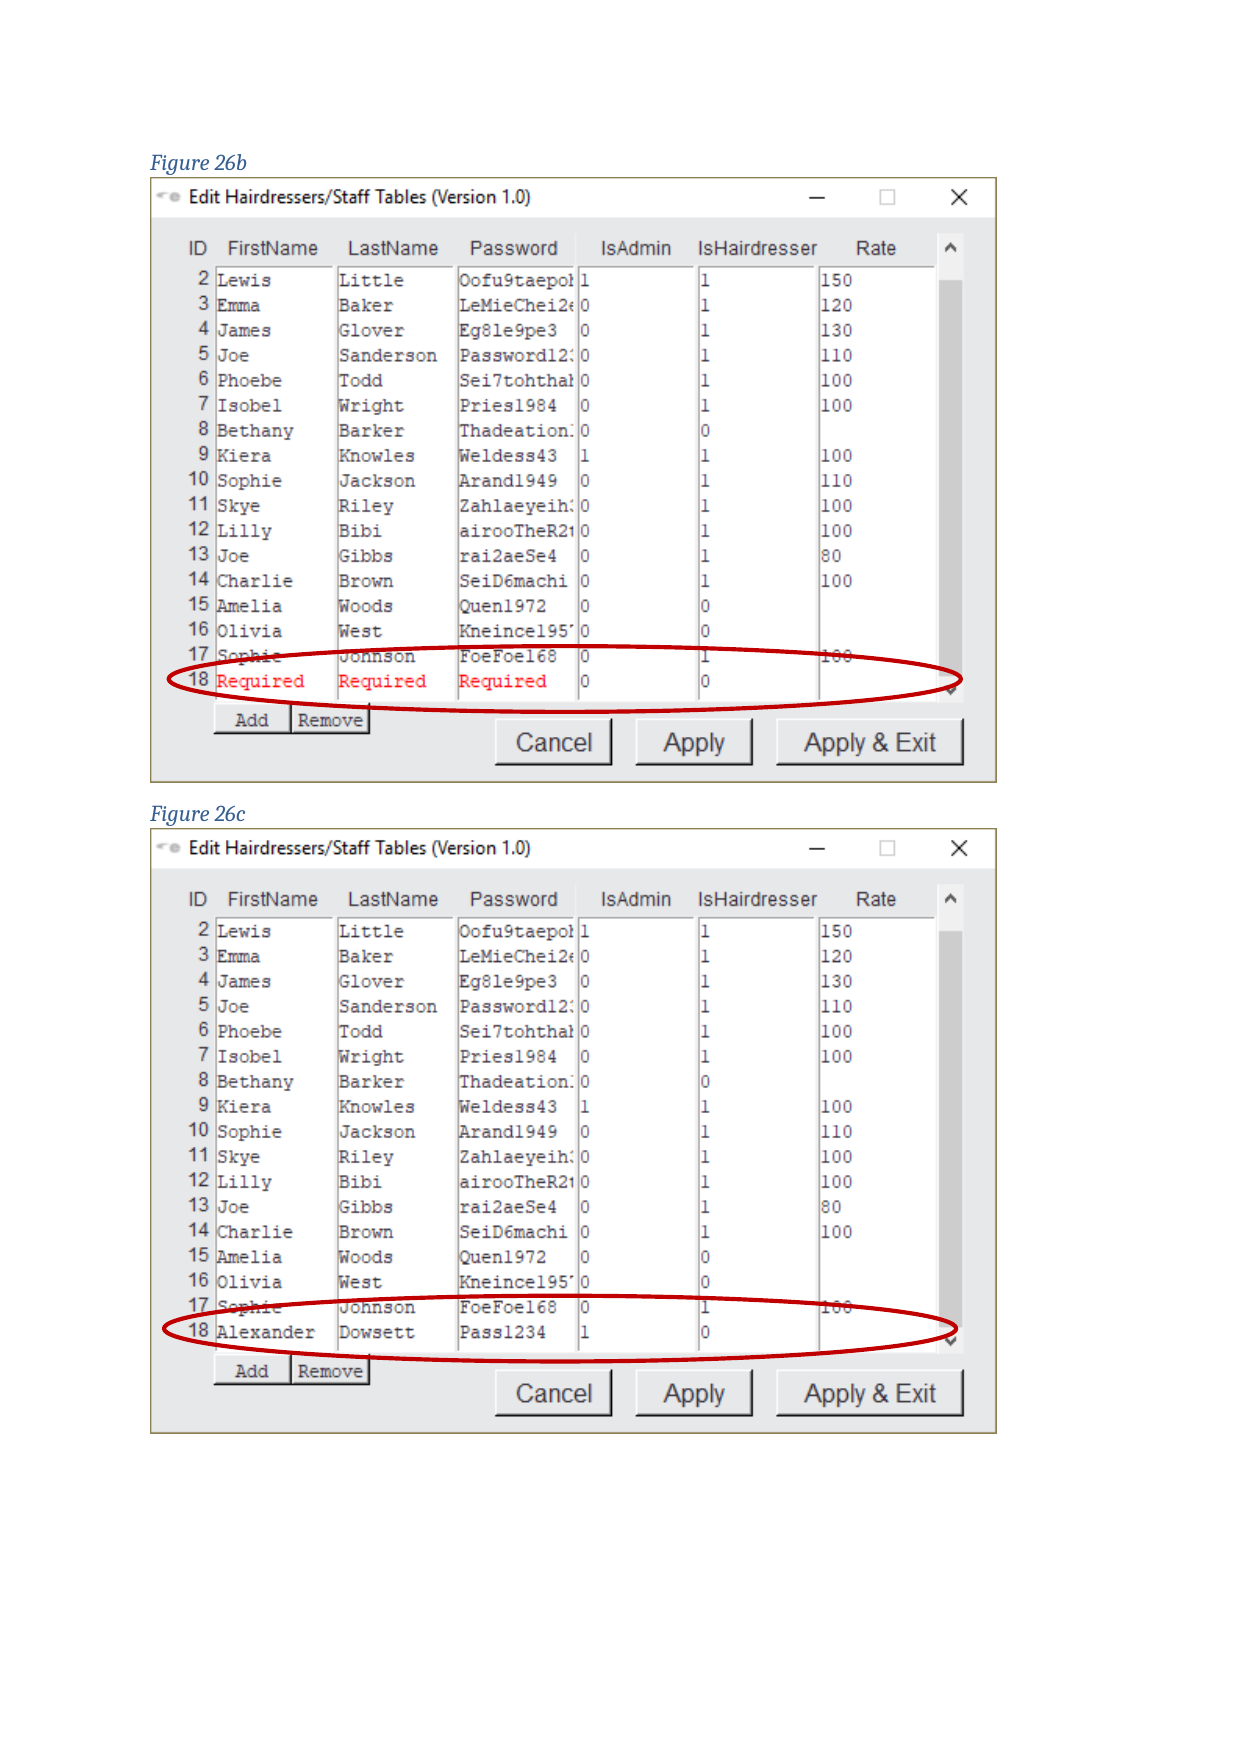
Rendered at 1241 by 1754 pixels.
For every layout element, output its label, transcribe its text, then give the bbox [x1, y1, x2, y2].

picture [150, 177, 997, 783]
picture [150, 828, 997, 1434]
subtitle Figure 26c [150, 801, 1090, 827]
subtitle Figure 26b [150, 150, 1090, 176]
